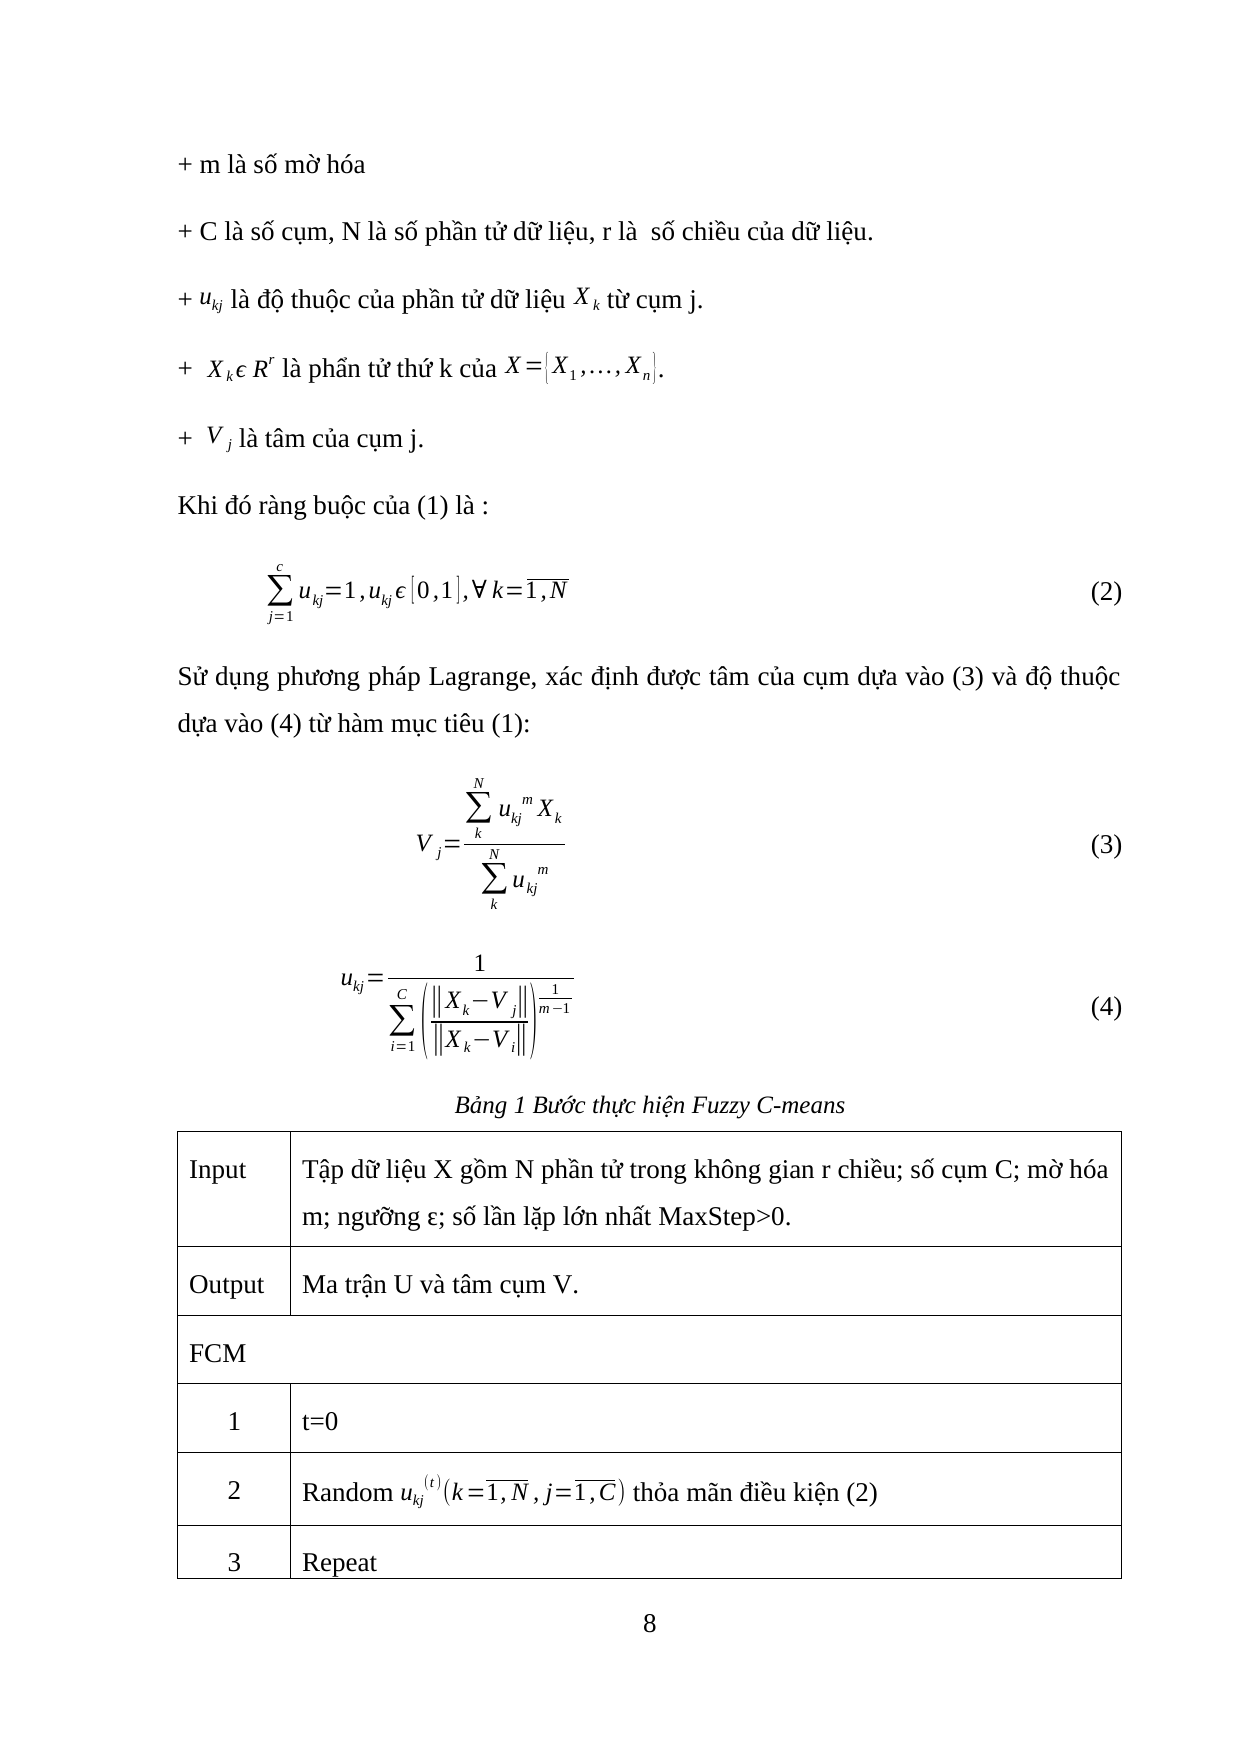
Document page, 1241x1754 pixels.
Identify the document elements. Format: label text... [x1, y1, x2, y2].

text + C là số cụm, N là số phần tử dữ liệu, r là số chiều của dữ liệu. [177, 215, 1122, 246]
text (2) [177, 557, 1122, 624]
text (3) [177, 775, 1122, 913]
table_cell 2 [178, 1453, 290, 1524]
text + là độ thuộc của phần tử dữ liệu từ cụm j. [177, 283, 1122, 314]
text Bảng 1 Bước thực hiện Fuzzy C-means [177, 1090, 1122, 1118]
table_cell Random thỏa mãn điều kiện (2) [291, 1453, 1121, 1524]
text + là phẩn tử thứ k của . [177, 350, 1122, 385]
table_header Tập dữ liệu X gồm N phần tử trong không gian r chiều; số cụm C; mờ hóa m; ngưỡng ԑ; số lần lặp lớn nhất MaxStep>0. [291, 1132, 1121, 1246]
text + m là số mờ hóa [177, 148, 1122, 179]
table_cell Repeat [291, 1526, 1121, 1577]
table_cell Ma trận U và tâm cụm V. [291, 1247, 1121, 1315]
table_header Input [178, 1132, 290, 1246]
table_cell 1 [178, 1384, 290, 1452]
text Sử dụng phương pháp Lagrange, xác định được tâm của cụm dựa vào (3) và độ thuộc dựa vào (4) từ hàm mục tiêu (1): [177, 661, 1122, 738]
table_cell t=0 [291, 1384, 1121, 1452]
table_cell Output [178, 1247, 290, 1315]
table_cell FCM [178, 1316, 1121, 1383]
table_cell 3 [178, 1526, 290, 1577]
text (4) [177, 949, 1122, 1062]
text + là tâm của cụm j. [177, 422, 1122, 453]
text Khi đó ràng buộc của (1) là : [177, 489, 1122, 521]
